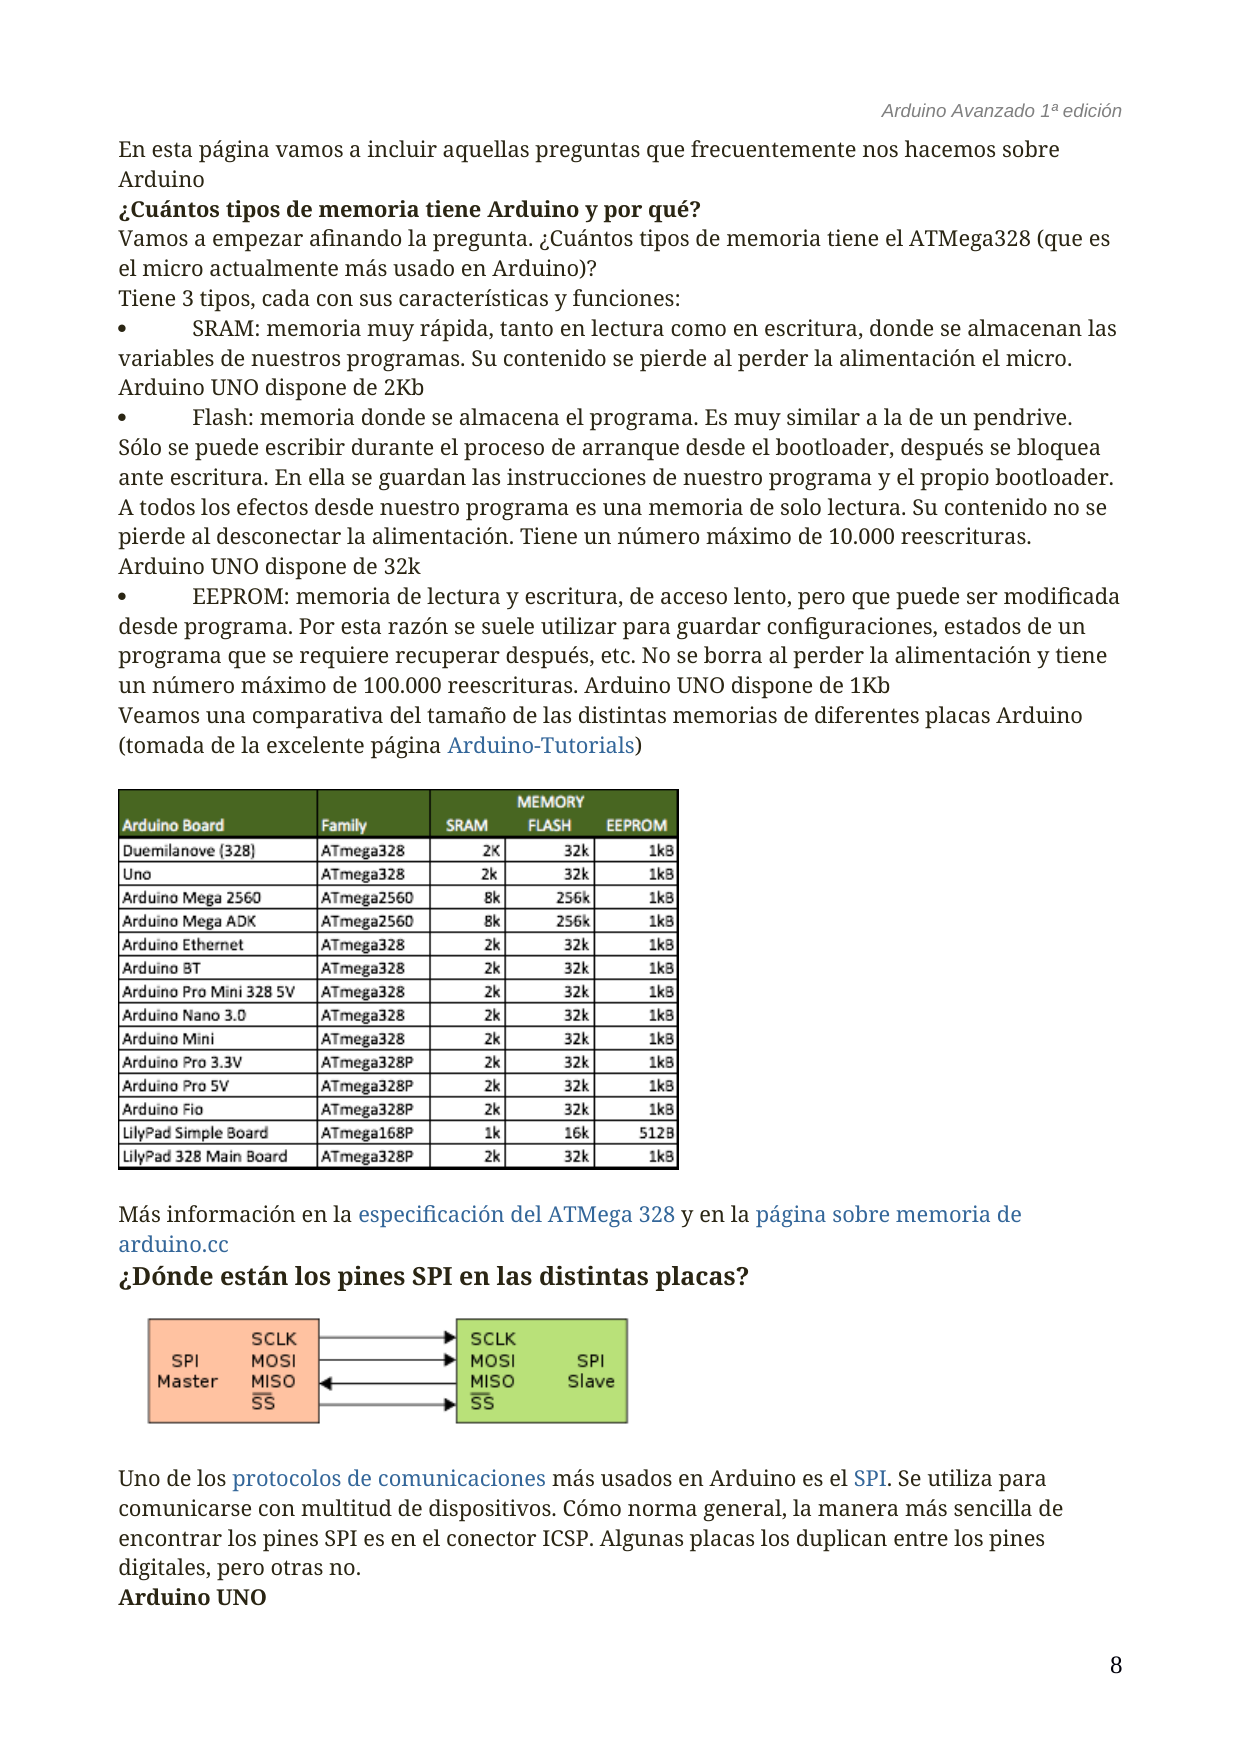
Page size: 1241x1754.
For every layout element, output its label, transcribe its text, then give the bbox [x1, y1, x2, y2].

picture [118, 1292, 665, 1463]
text En esta página vamos a incluir aquellas preguntas que frecuentemente nos hacemos sobre Arduino [118, 134, 1122, 194]
text Vamos a empezar afinando la pregunta. ¿Cuántos tipos de memoria tiene el ATMega328 (que es el micro actualmente más usado en Arduino)? [118, 223, 1122, 283]
subtitle ¿Cuántos tipos de memoria tiene Arduino y por qué? [118, 194, 1122, 223]
text Uno de los protocolos de comunicaciones más usados en Arduino es el SPI. Se utiliza para comunicarse con multitud de dispositivos. Cómo norma general, la manera más sencilla de encontrar los pines SPI es en el conector ICSP. Algunas placas los duplican entre los pines digitales, pero otras no. [118, 1463, 1122, 1582]
text Arduino UNO [118, 1582, 1122, 1612]
list EEPROM: memoria de lectura y escritura, de acceso lento, pero que puede ser modificada desde programa. Por esta razón se suele utilizar para guardar configuraciones, estados de un programa que se requiere recuperar después, etc. No se borra al perder la alimentación y tiene un número máximo de 100.000 reescrituras. Arduino UNO dispone de 1Kb [118, 581, 1122, 700]
text Tiene 3 tipos, cada con sus características y funciones: [118, 283, 1122, 313]
list Flash: memoria donde se almacena el programa. Es muy similar a la de un pendrive. Sólo se puede escribir durante el proceso de arranque desde el bootloader, después se bloquea ante escritura. En ella se guardan las instrucciones de nuestro programa y el propio bootloader. A todos los efectos desde nuestro programa es una memoria de solo lectura. Su contenido no se pierde al desconectar la alimentación. Tiene un número máximo de 10.000 reescrituras. Arduino UNO dispone de 32k [118, 402, 1122, 581]
text Veamos una comparativa del tamaño de las distintas memorias de diferentes placas Arduino (tomada de la excelente página Arduino-Tutorials) [118, 700, 1122, 760]
list SRAM: memoria muy rápida, tanto en lectura como en escritura, donde se almacenan las variables de nuestros programas. Su contenido se pierde al perder la alimentación el micro. Arduino UNO dispone de 2Kb [118, 313, 1122, 402]
subtitle ¿Dónde están los pines SPI en las distintas placas? [118, 1258, 1122, 1293]
picture [118, 789, 679, 1170]
text Más información en la especificación del ATMega 328 y en la página sobre memoria de arduino.cc [118, 1199, 1122, 1258]
